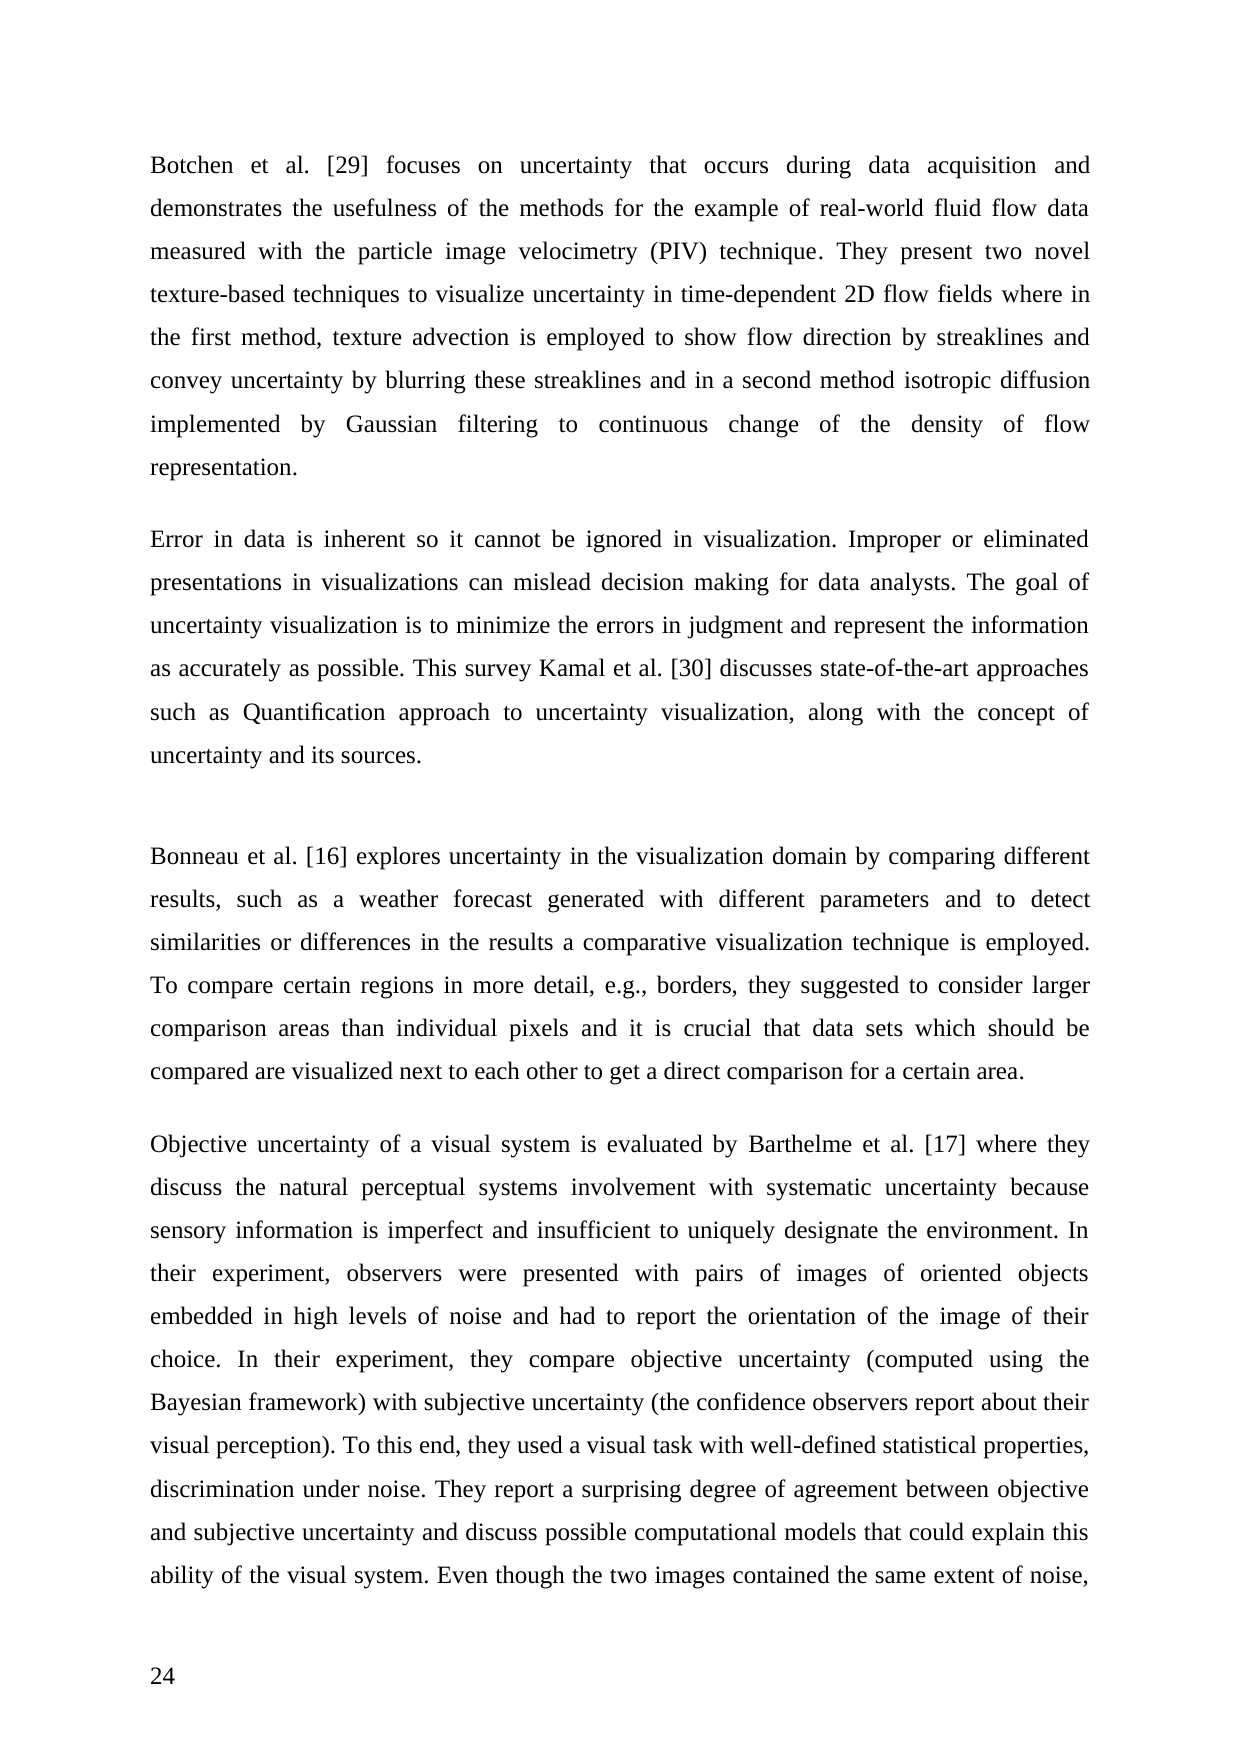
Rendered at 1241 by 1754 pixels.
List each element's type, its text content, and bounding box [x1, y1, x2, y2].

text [150, 1129, 1090, 1589]
text Error in data is inherent so it cannot be ignored in visualization. Improper or eliminated presentations in visualizations can mislead decision making for data analysts. The goal of uncertainty visualization is to minimize the errors in judgment and represent the information as accurately as possible. This survey Kamal et al. [30] discusses state-of-the-art approaches such as Quantiﬁcation approach to uncertainty visualization, along with the concept of uncertainty and its sources. [150, 524, 1090, 768]
text Botchen et al. [29] focuses on uncertainty that occurs during data acquisition and demonstrates the usefulness of the methods for the example of real-world fluid flow data measured with the particle image velocimetry (PIV) technique. They present two novel texture-based techniques to visualize uncertainty in time-dependent 2D flow fields where in the first method, texture advection is employed to show flow direction by streaklines and convey uncertainty by blurring these streaklines and in a second method isotropic diffusion implemented by Gaussian filtering to continuous change of the density of flow representation. [150, 150, 1090, 481]
text Bonneau et al. [16] explores uncertainty in the visualization domain by comparing different results, such as a weather forecast generated with different parameters and to detect similarities or differences in the results a comparative visualization technique is employed. To compare certain regions in more detail, e.g., borders, they suggested to consider larger comparison areas than individual pixels and it is crucial that data sets which should be compared are visualized next to each other to get a direct comparison for a certain area. [150, 841, 1090, 1085]
